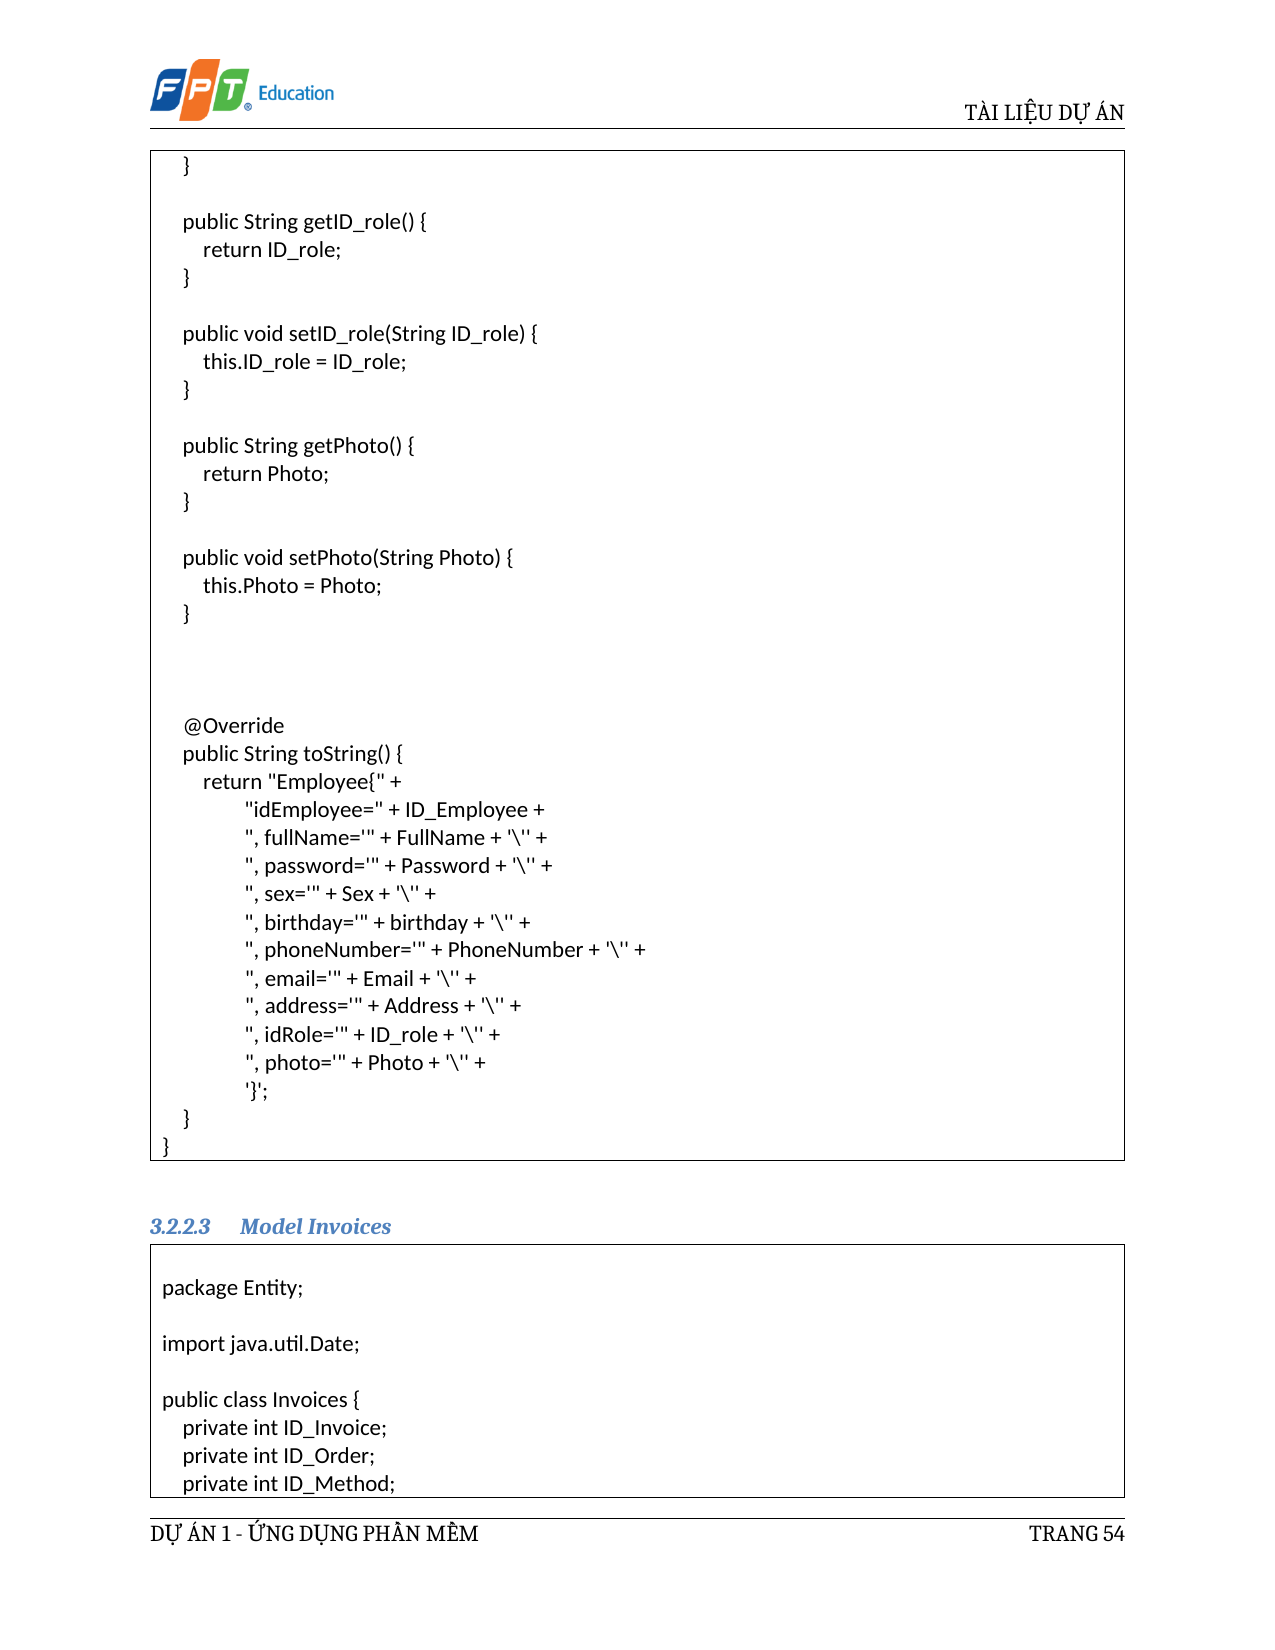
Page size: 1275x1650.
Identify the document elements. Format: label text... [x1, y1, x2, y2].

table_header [151, 151, 1124, 1160]
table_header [151, 1245, 1124, 1497]
picture [150, 59, 336, 121]
subtitle Model Invoices [150, 1214, 1125, 1240]
